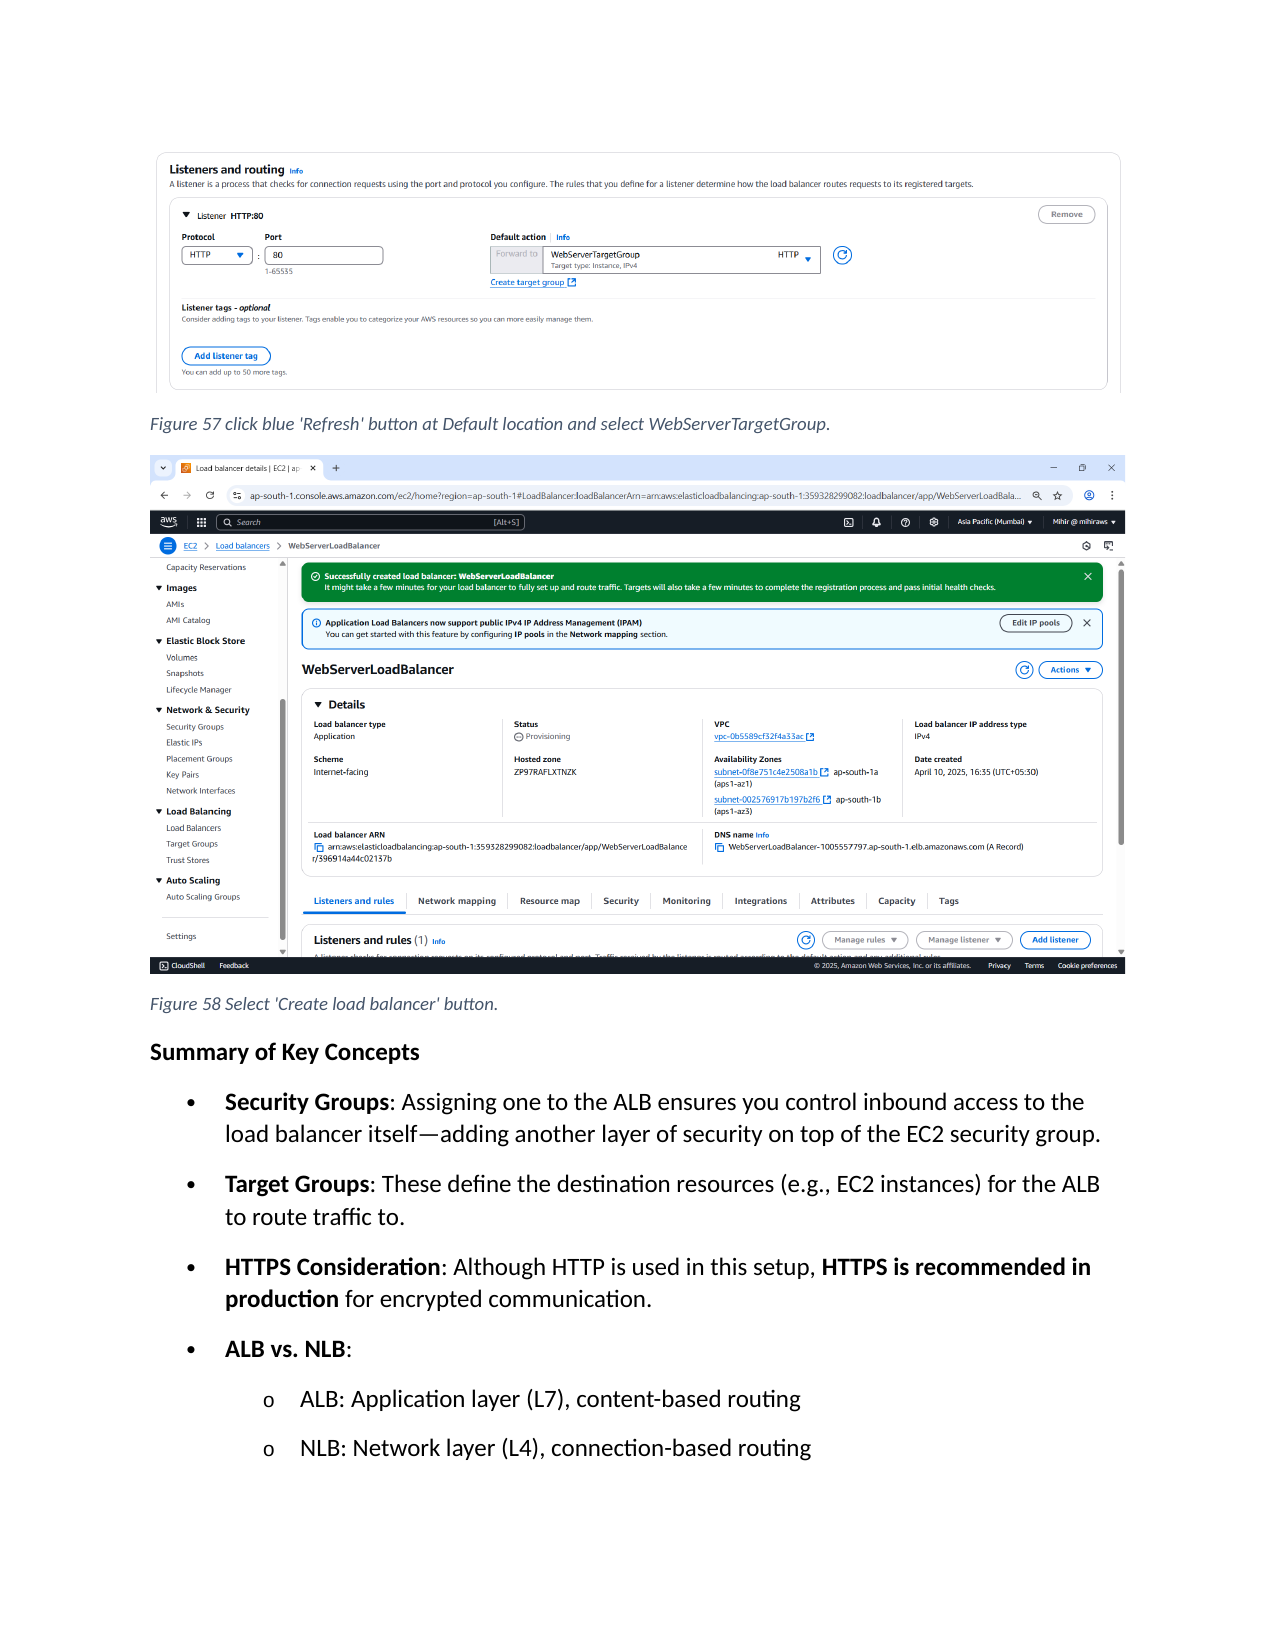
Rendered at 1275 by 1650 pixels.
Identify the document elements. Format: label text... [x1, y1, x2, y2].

text Figure 57 click blue 'Refresh' button at Default location and select WebServerTargetGroup. [150, 412, 1125, 435]
picture [150, 455, 1125, 974]
text Figure 58 Select 'Create load balancer' button. [150, 992, 1125, 1015]
list ALB vs. NLB: [187, 1333, 1125, 1364]
list NLB: Network layer (L4), connection-based routing [262, 1432, 1125, 1463]
list ALB: Application layer (L7), content-based routing [262, 1383, 1125, 1413]
text Summary of Key Concepts [150, 1036, 1125, 1067]
picture [150, 150, 1125, 393]
list HTTPS Consideration: Although HTTP is used in this setup, HTTPS is recommended in production for encrypted communication. [187, 1251, 1125, 1314]
list Target Groups: These define the destination resources (e.g., EC2 instances) for the ALB to route traffic to. [187, 1168, 1125, 1232]
list Security Groups: Assigning one to the ALB ensures you control inbound access to the load balancer itself—adding another layer of security on top of the EC2 security group. [187, 1086, 1125, 1149]
